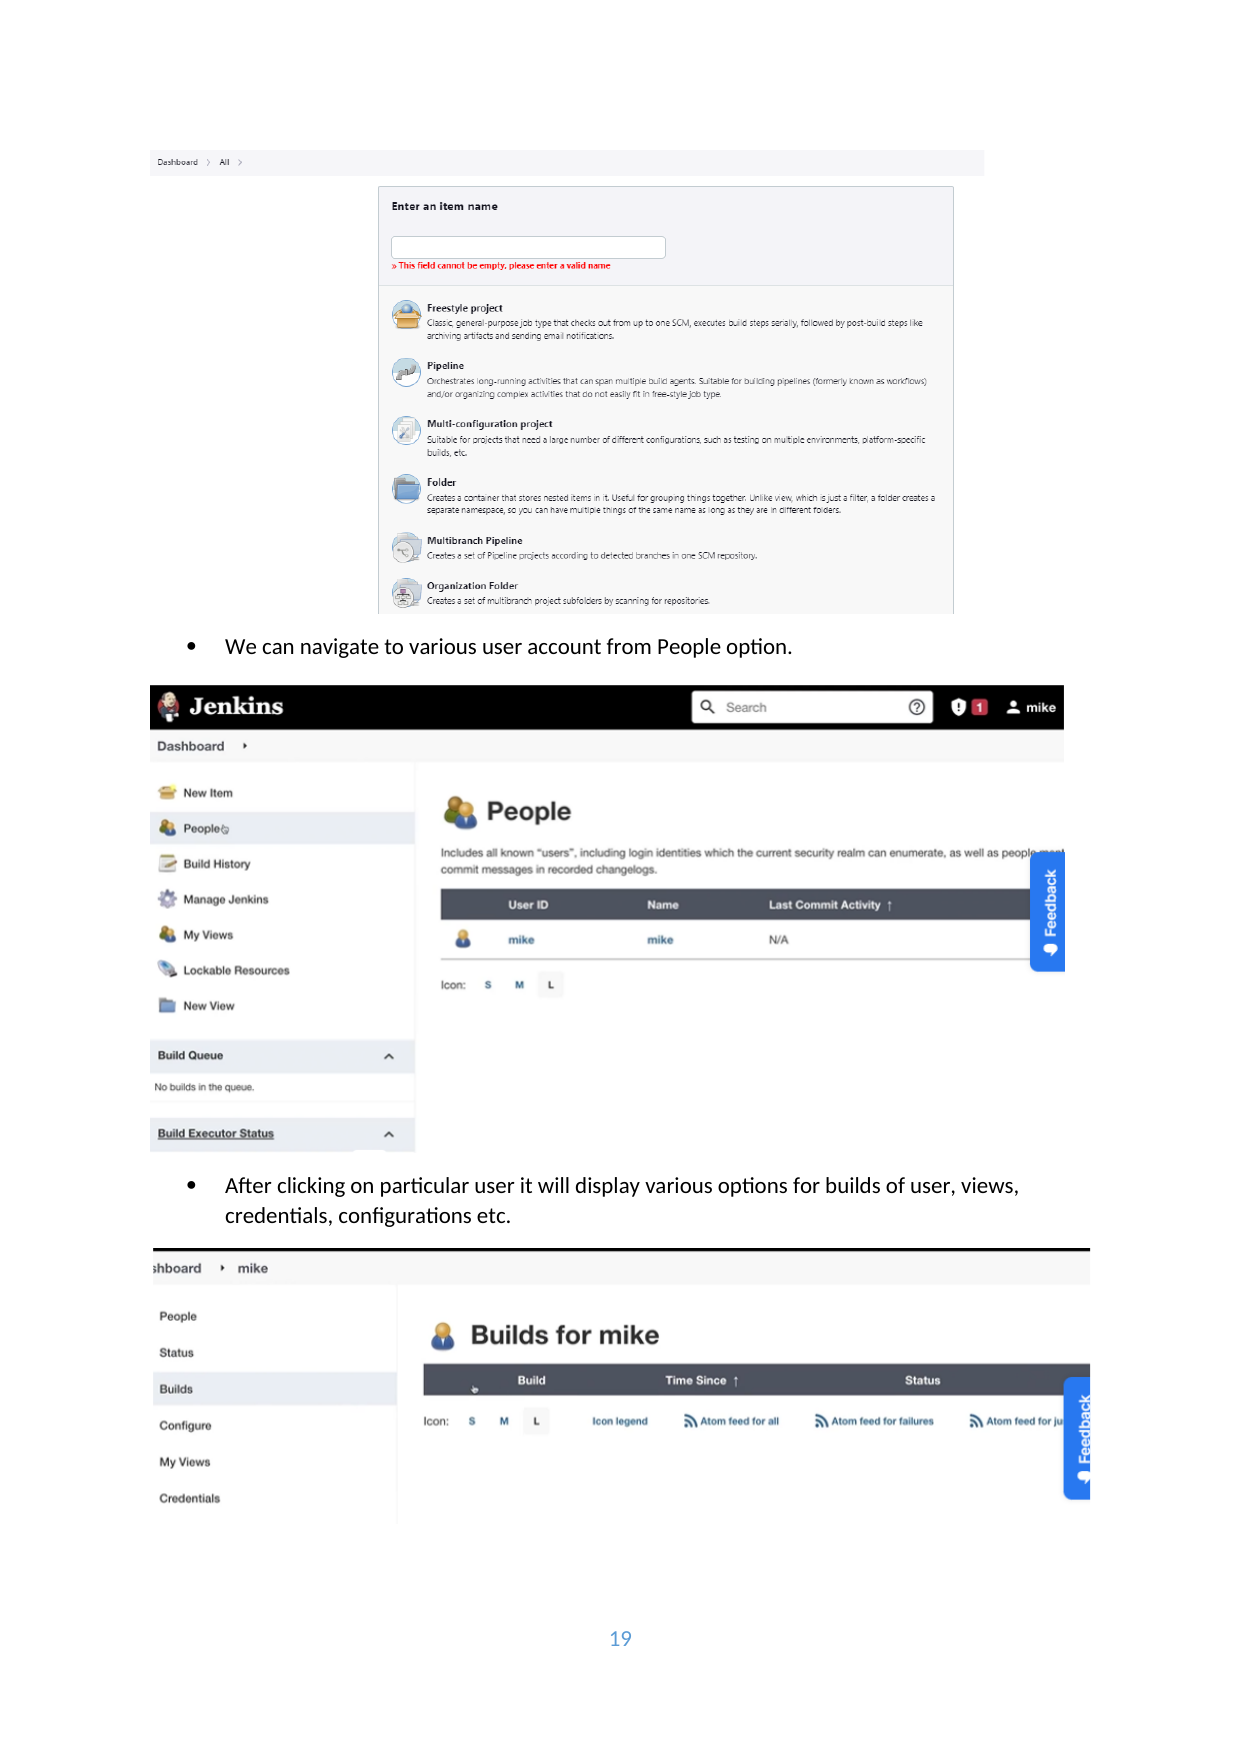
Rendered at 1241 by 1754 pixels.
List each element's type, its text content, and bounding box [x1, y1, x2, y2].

list After clicking on particular user it will display various options for builds of user, views, credentials, configurations etc. [187, 1171, 1090, 1229]
list We can navigate to various user account from People option. [187, 632, 1090, 660]
picture [150, 150, 985, 614]
picture [150, 678, 1065, 1153]
picture [150, 1248, 1091, 1524]
